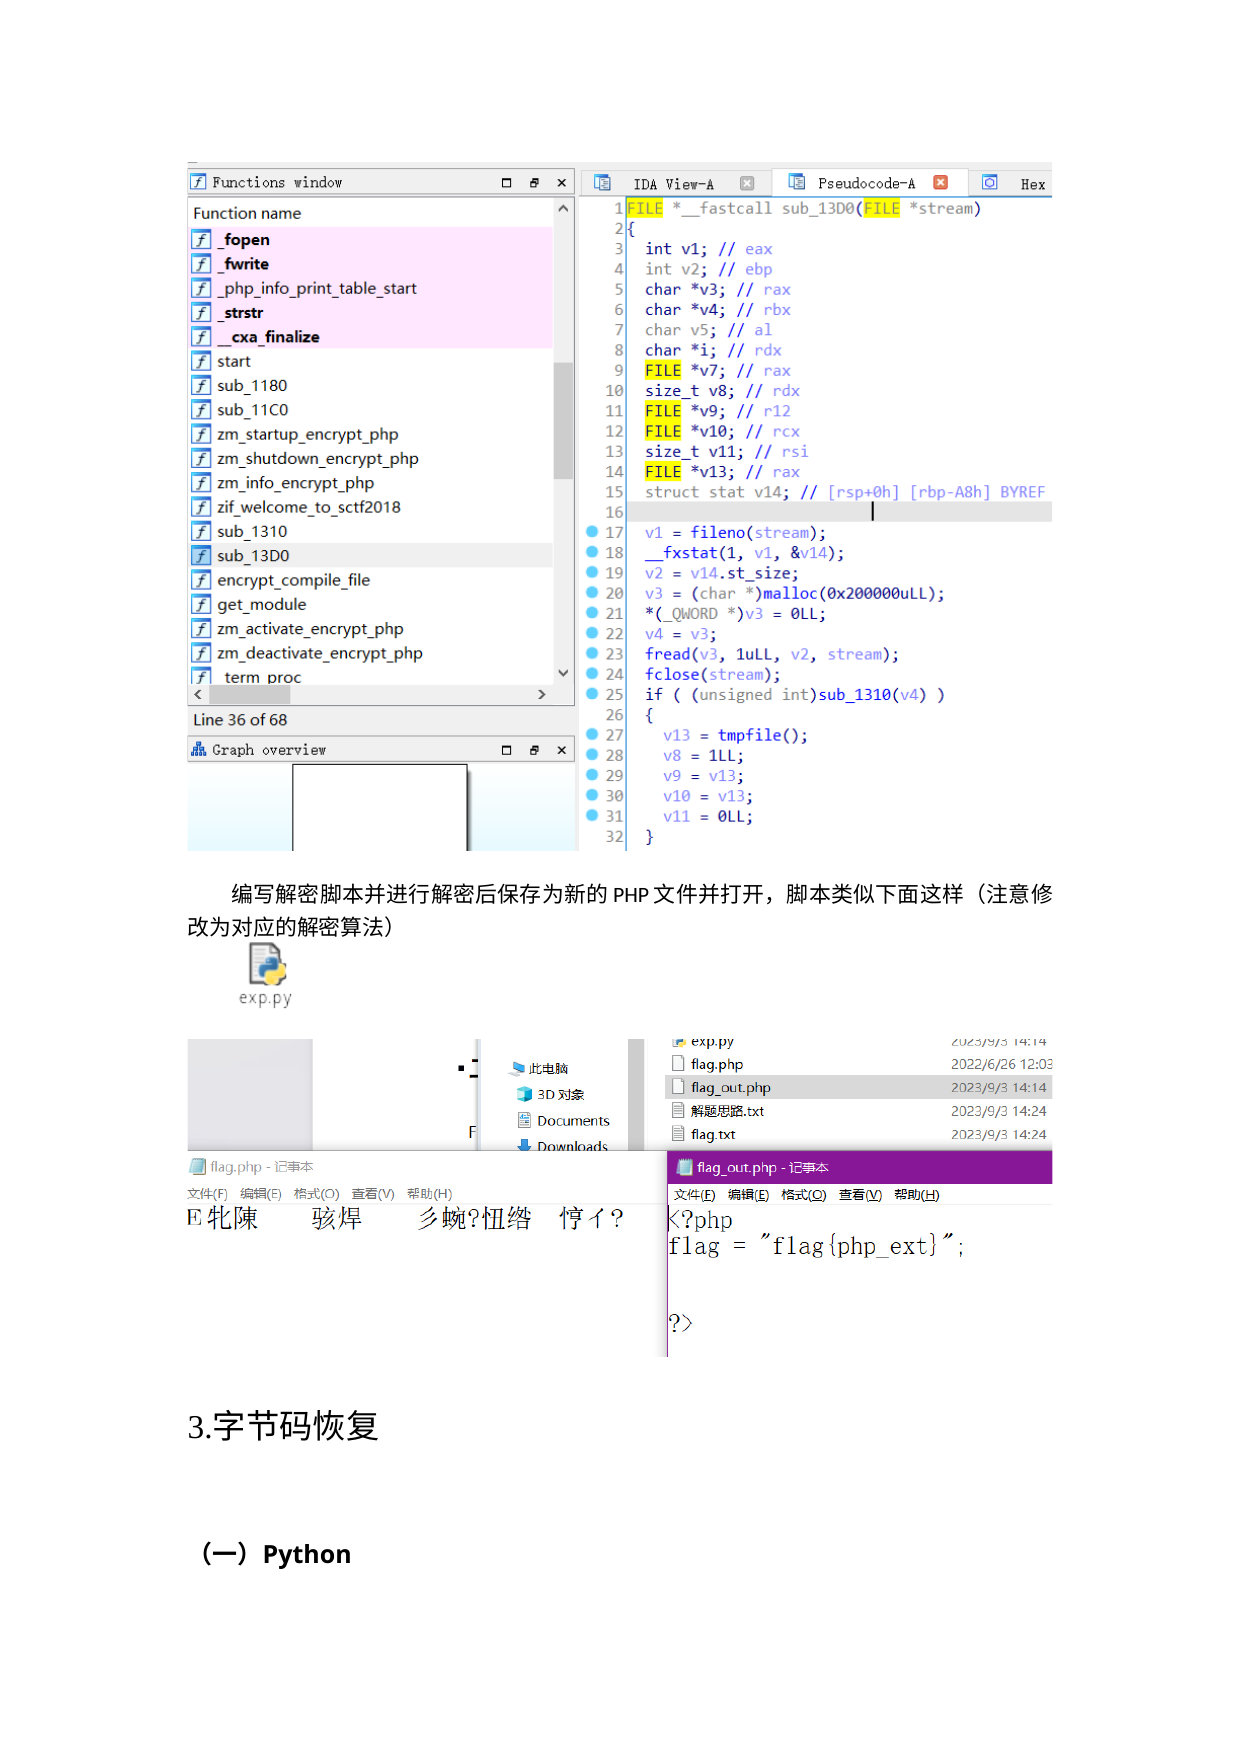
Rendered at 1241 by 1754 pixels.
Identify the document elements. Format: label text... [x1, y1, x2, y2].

picture [187, 162, 1053, 851]
picture [187, 1039, 1053, 1357]
subtitle 3.字节码恢复 [187, 1392, 1053, 1457]
text 编写解密脚本并进行解密后保存为新的PHP文件并打开，脚本类似下面这样（注意修改为对应的解密算法） [187, 877, 1053, 942]
subtitle （一）Python [187, 1520, 1053, 1585]
